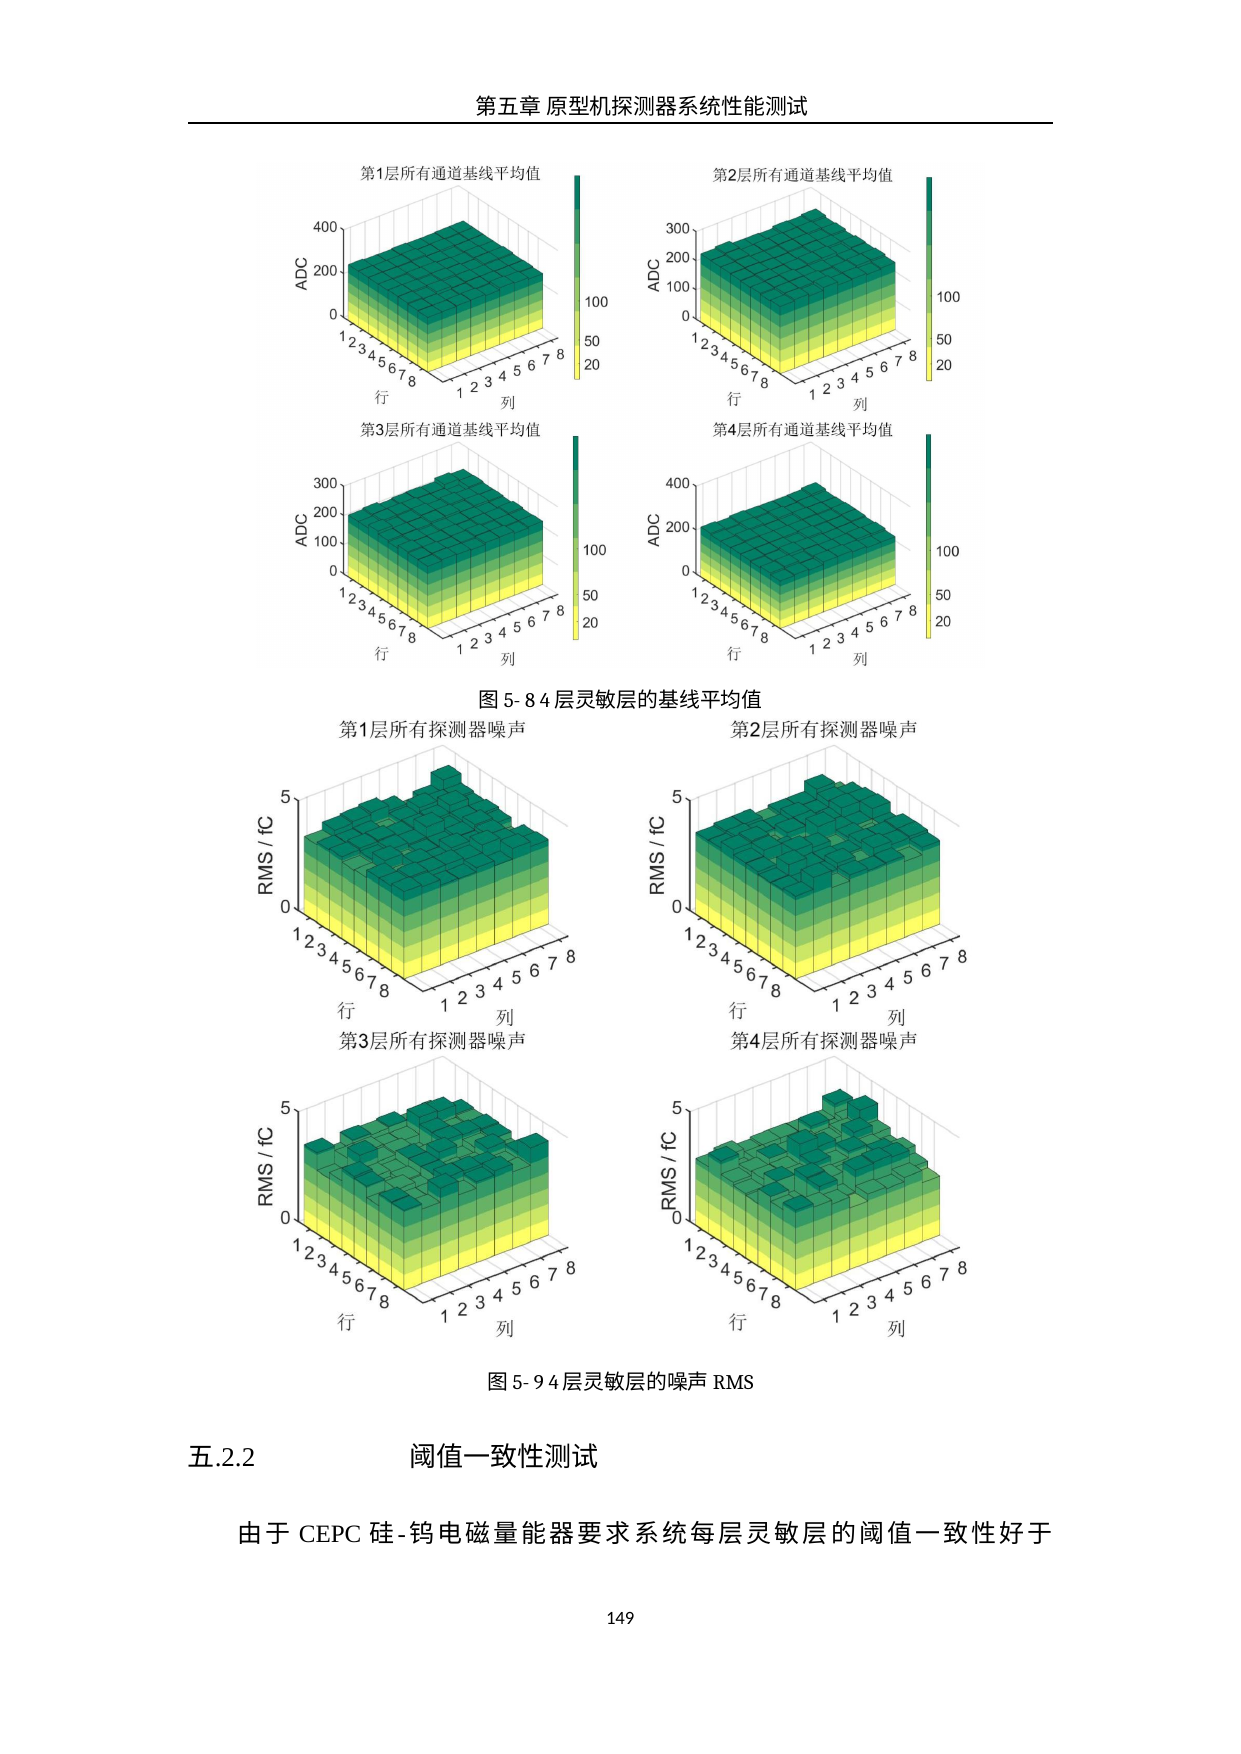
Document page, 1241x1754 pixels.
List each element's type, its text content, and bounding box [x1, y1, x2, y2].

text 图 5- 8 4层灵敏层的基线平均值 [187, 682, 1053, 714]
picture [187, 714, 1053, 1340]
text 图 5- 9 4层灵敏层的噪声RMS [187, 1364, 1053, 1397]
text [187, 1499, 1053, 1564]
picture [255, 162, 985, 668]
subtitle 阈值一致性测试 [187, 1422, 1053, 1487]
